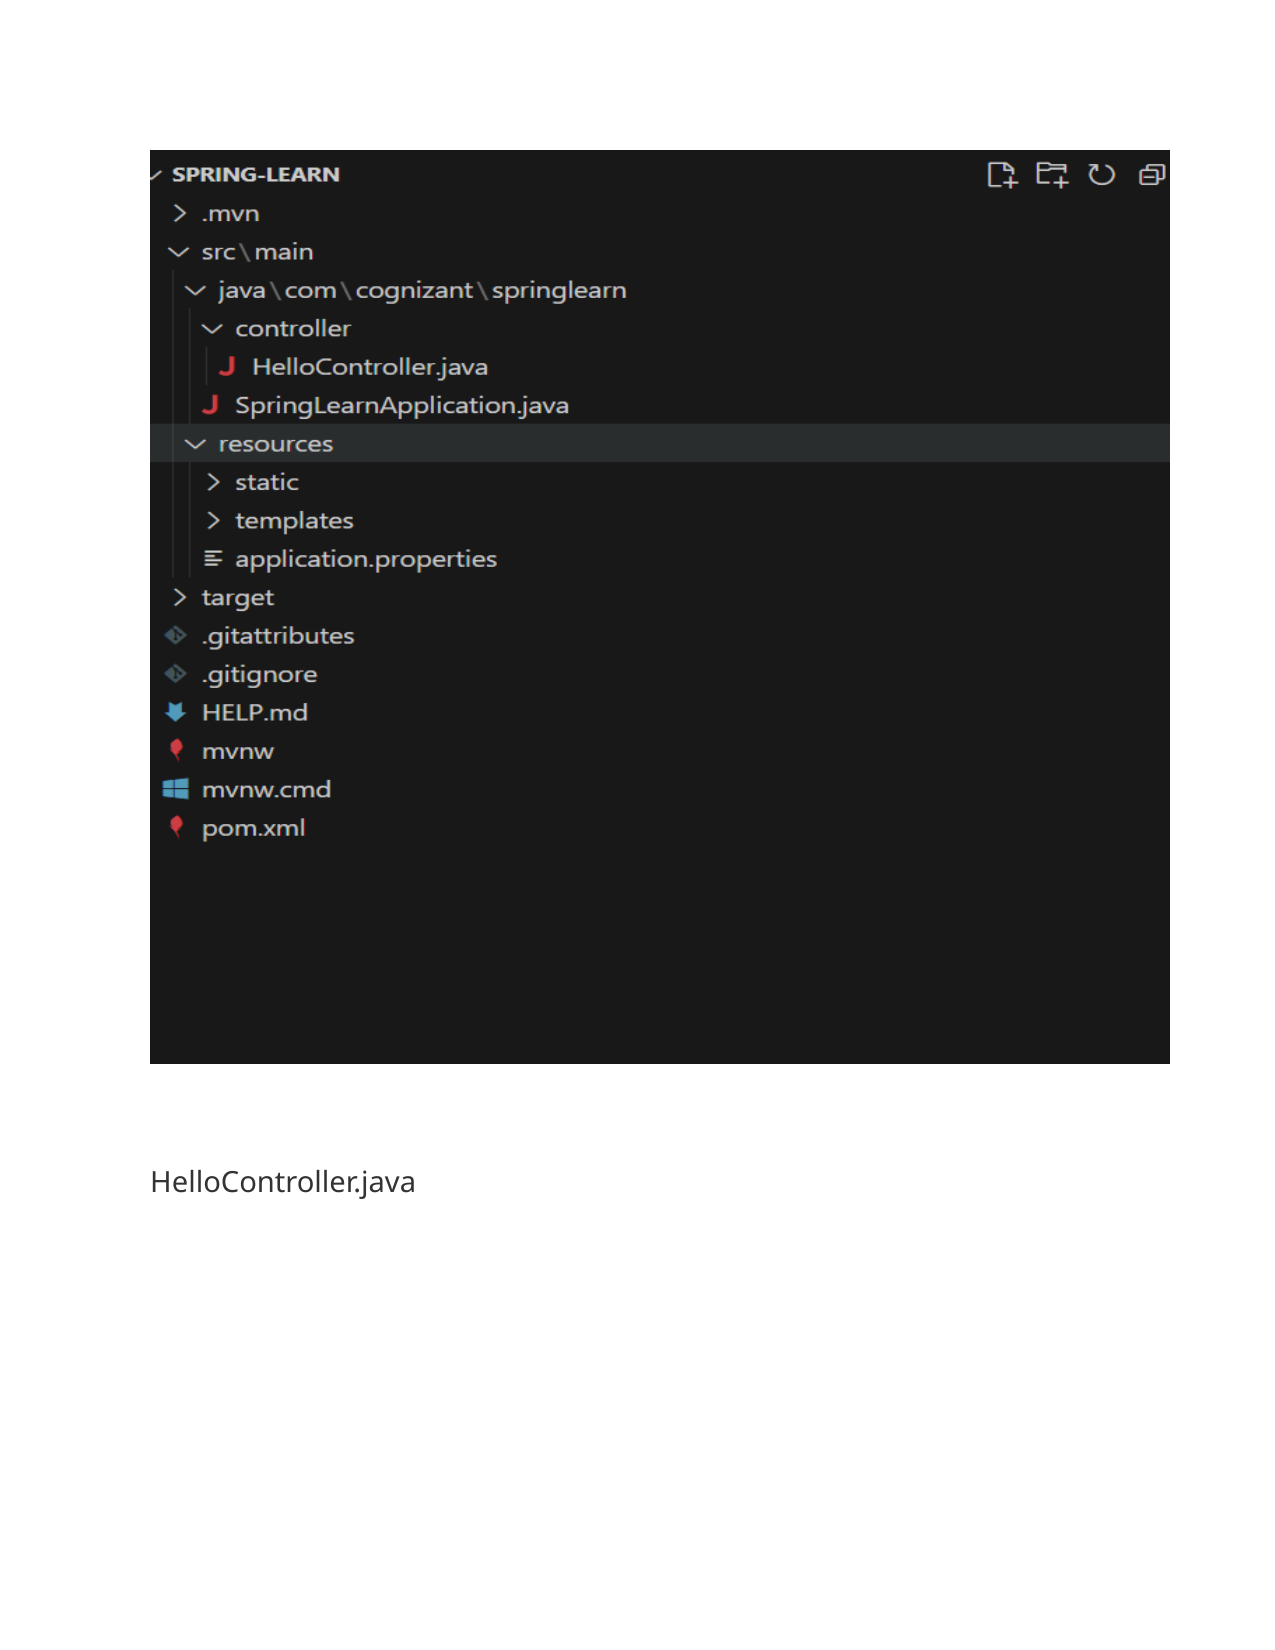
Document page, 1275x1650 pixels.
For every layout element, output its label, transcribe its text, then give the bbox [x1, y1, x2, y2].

picture [150, 150, 1170, 1064]
text HelloController.java [150, 1162, 1125, 1201]
